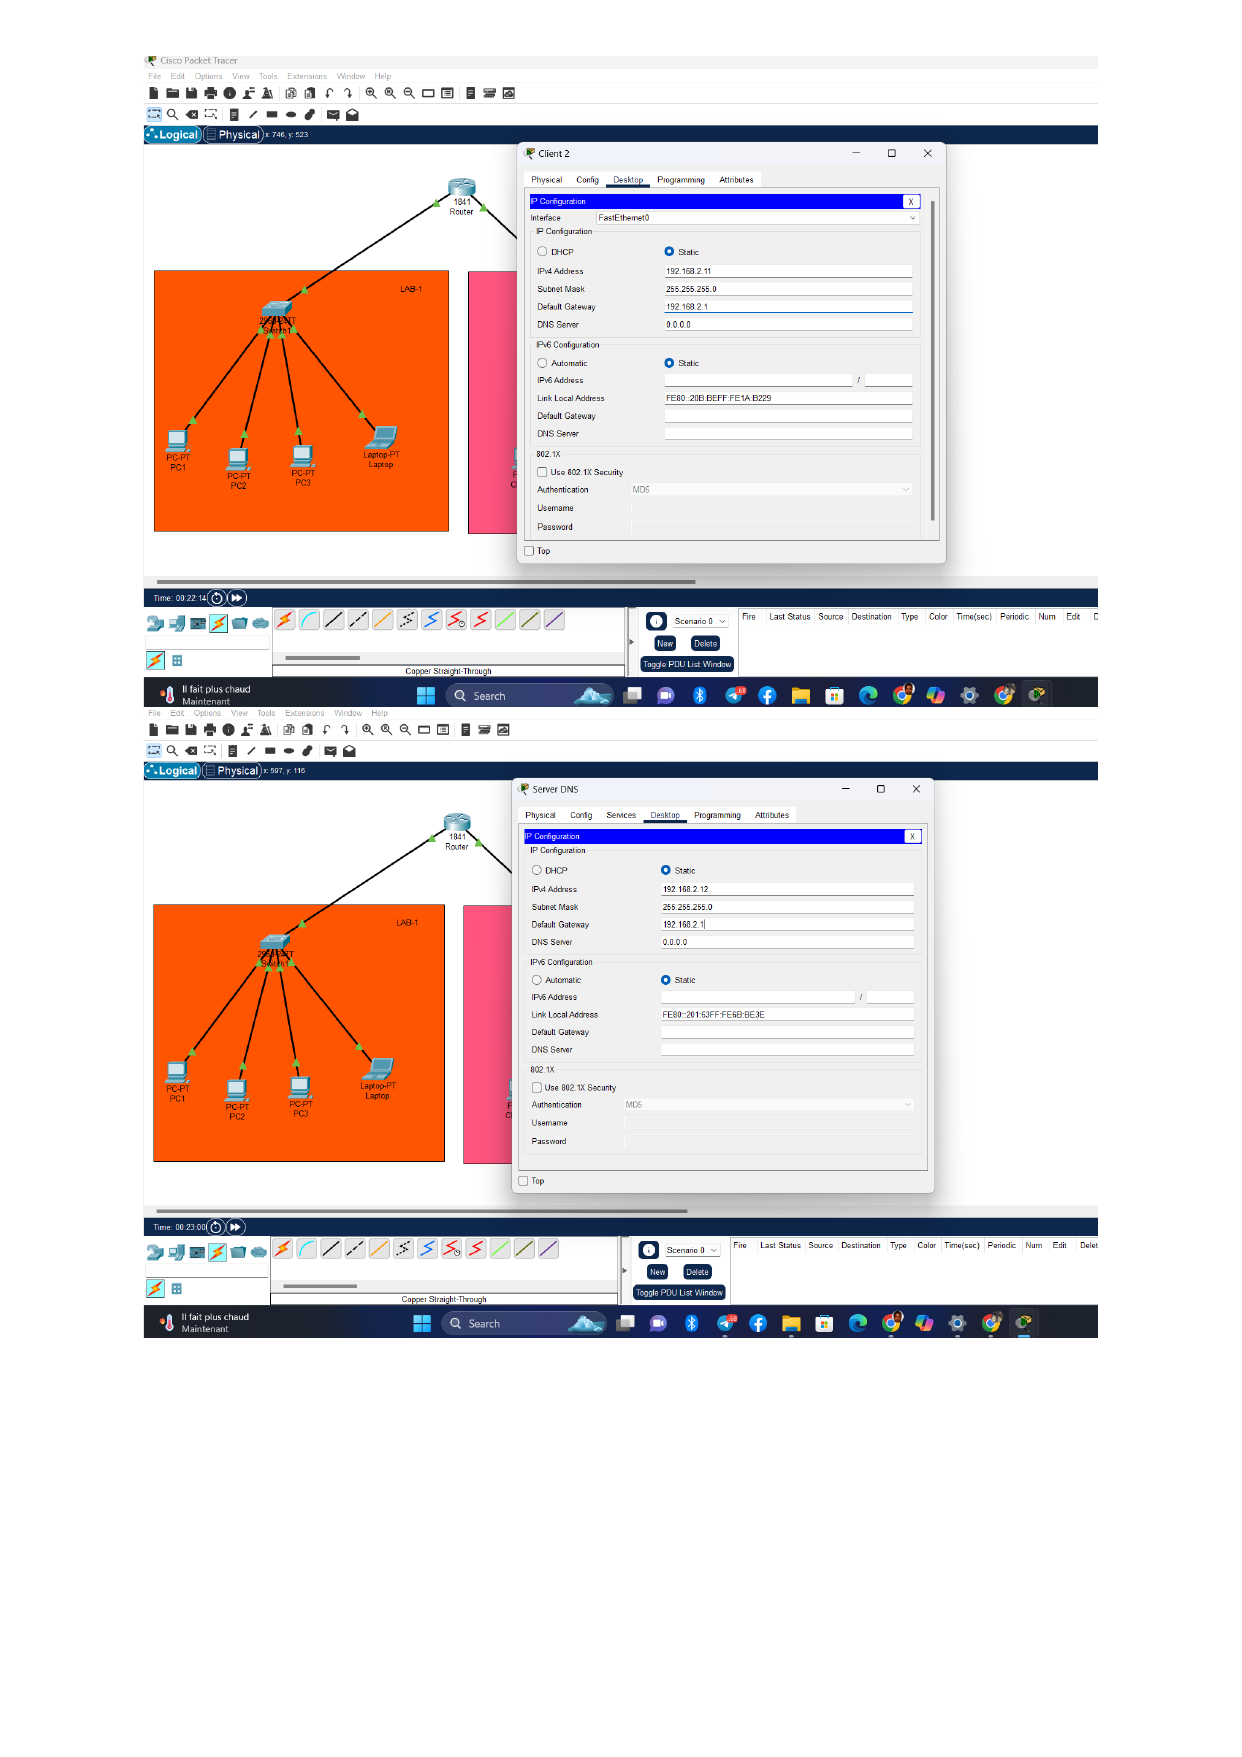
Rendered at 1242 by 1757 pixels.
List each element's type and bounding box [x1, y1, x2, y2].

picture [189, 767, 196, 774]
picture [174, 767, 184, 776]
picture [143, 56, 1098, 1338]
picture [175, 131, 184, 138]
